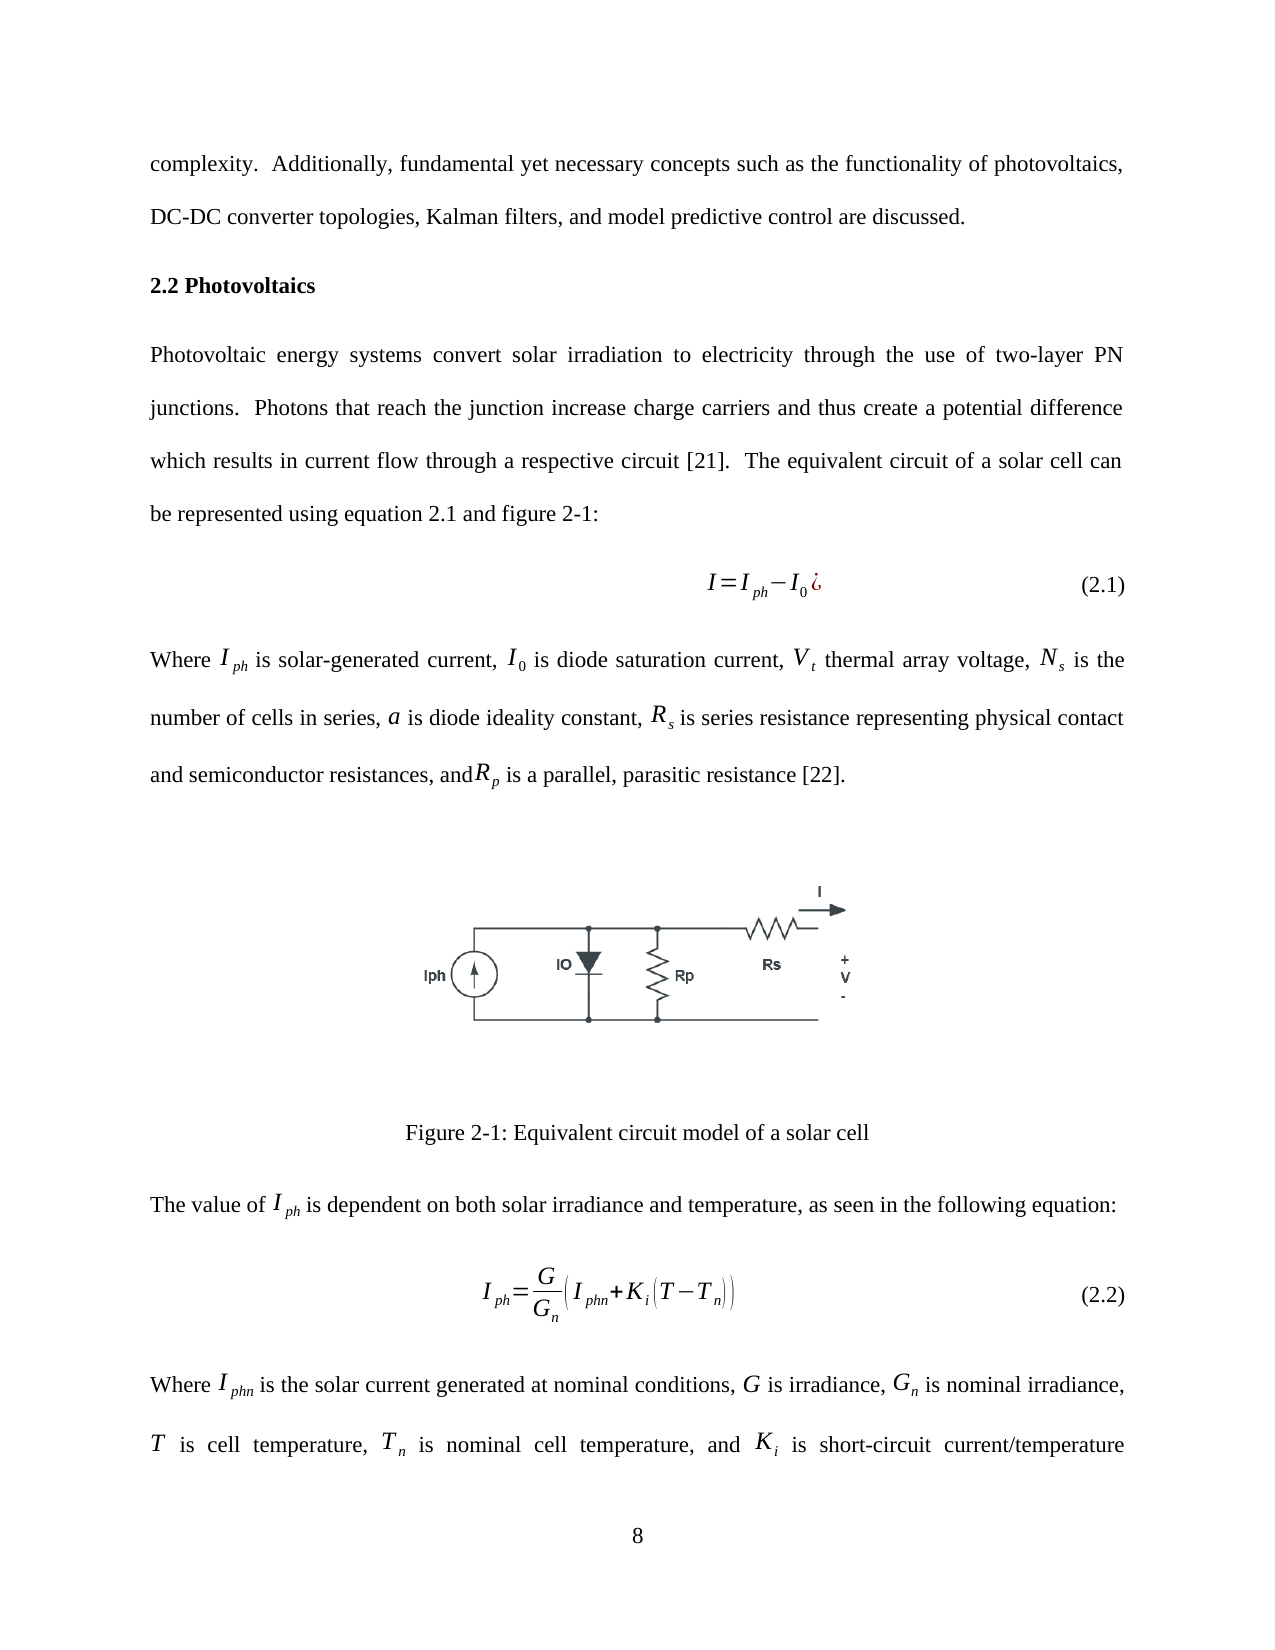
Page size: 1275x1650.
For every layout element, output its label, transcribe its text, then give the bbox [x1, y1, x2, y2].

text The value of is dependent on both solar irradiance and temperature, as seen in the following equation: [150, 1189, 1125, 1220]
text (2.2) [150, 1263, 1125, 1326]
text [150, 150, 1125, 229]
picture [404, 833, 871, 1075]
text (2.1) [150, 569, 1125, 600]
text Photovoltaic energy systems convert solar irradiation to electricity through the use of two-layer PN junctions. Photons that reach the junction increase charge carriers and thus create a potential difference which results in current flow through a respective circuit [21]. The equivalent circuit of a solar cell can be represented using equation 2.1 and figure 2-1: [150, 341, 1125, 526]
text Where is solar-generated current, is diode saturation current, thermal array voltage, is the number of cells in series, is diode ideality constant, is series resistance representing physical contact and semiconductor resistances, and is a parallel, parasitic resistance [22]. [150, 643, 1125, 790]
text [150, 1369, 1125, 1459]
text Figure 2-1: Equivalent circuit model of a solar cell [150, 1119, 1125, 1146]
text 2.2 Photovoltaics [150, 272, 1125, 298]
